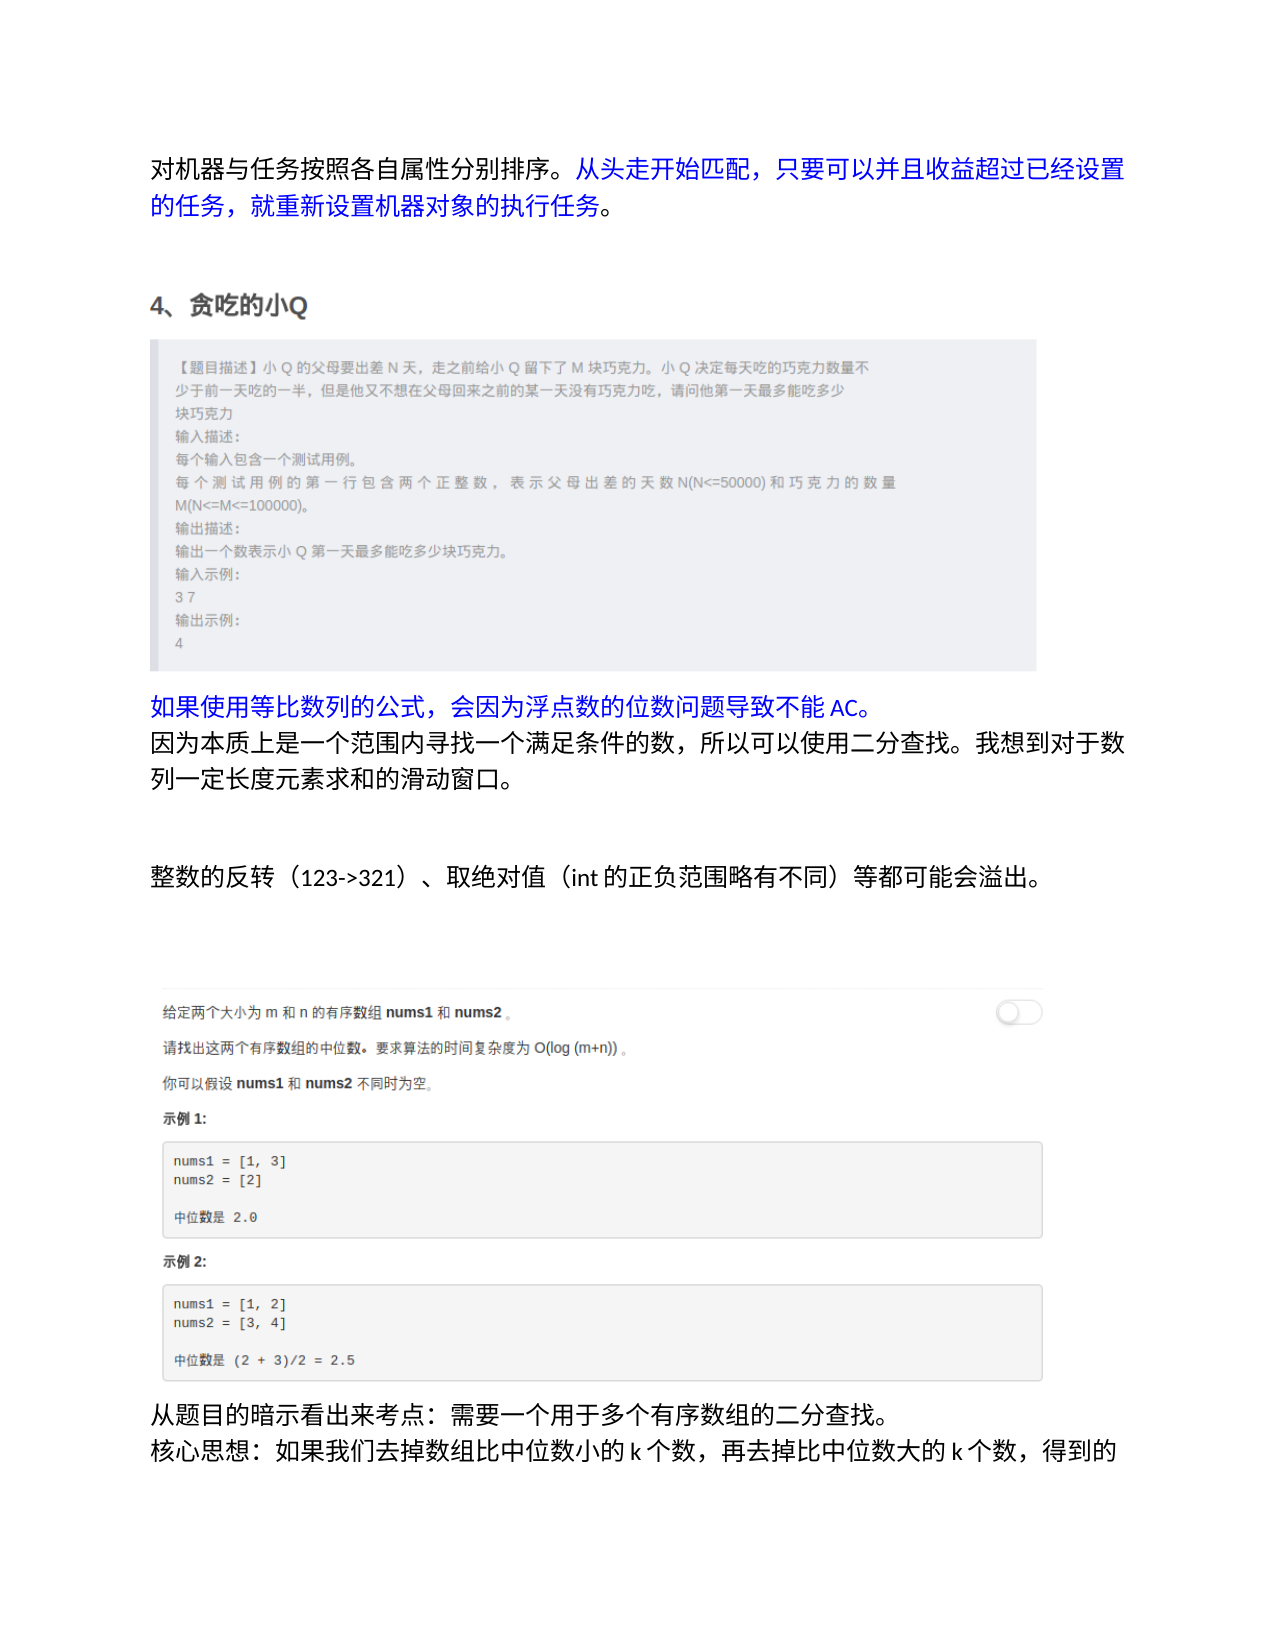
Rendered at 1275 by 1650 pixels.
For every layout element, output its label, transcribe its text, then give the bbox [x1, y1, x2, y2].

list 如果使用等比数列的公式，会因为浮点数的位数问题导致不能AC。 [150, 687, 1125, 723]
list 整数的反转（123->321）、取绝对值（int的正负范围略有不同）等都可能会溢出。 [150, 857, 1125, 893]
list 因为本质上是一个范围内寻找一个满足条件的数，所以可以使用二分查找。我想到对于数列一定长度元素求和的滑动窗口。 [150, 723, 1125, 796]
picture [150, 283, 1049, 688]
picture [150, 984, 1049, 1396]
text 从题目的暗示看出来考点：需要一个用于多个有序数组的二分查找。 [150, 1395, 1125, 1431]
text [150, 1431, 1125, 1468]
list 对机器与任务按照各自属性分别排序。从头走开始匹配，只要可以并且收益超过已经设置的任务，就重新设置机器对象的执行任务。 [150, 150, 1125, 222]
